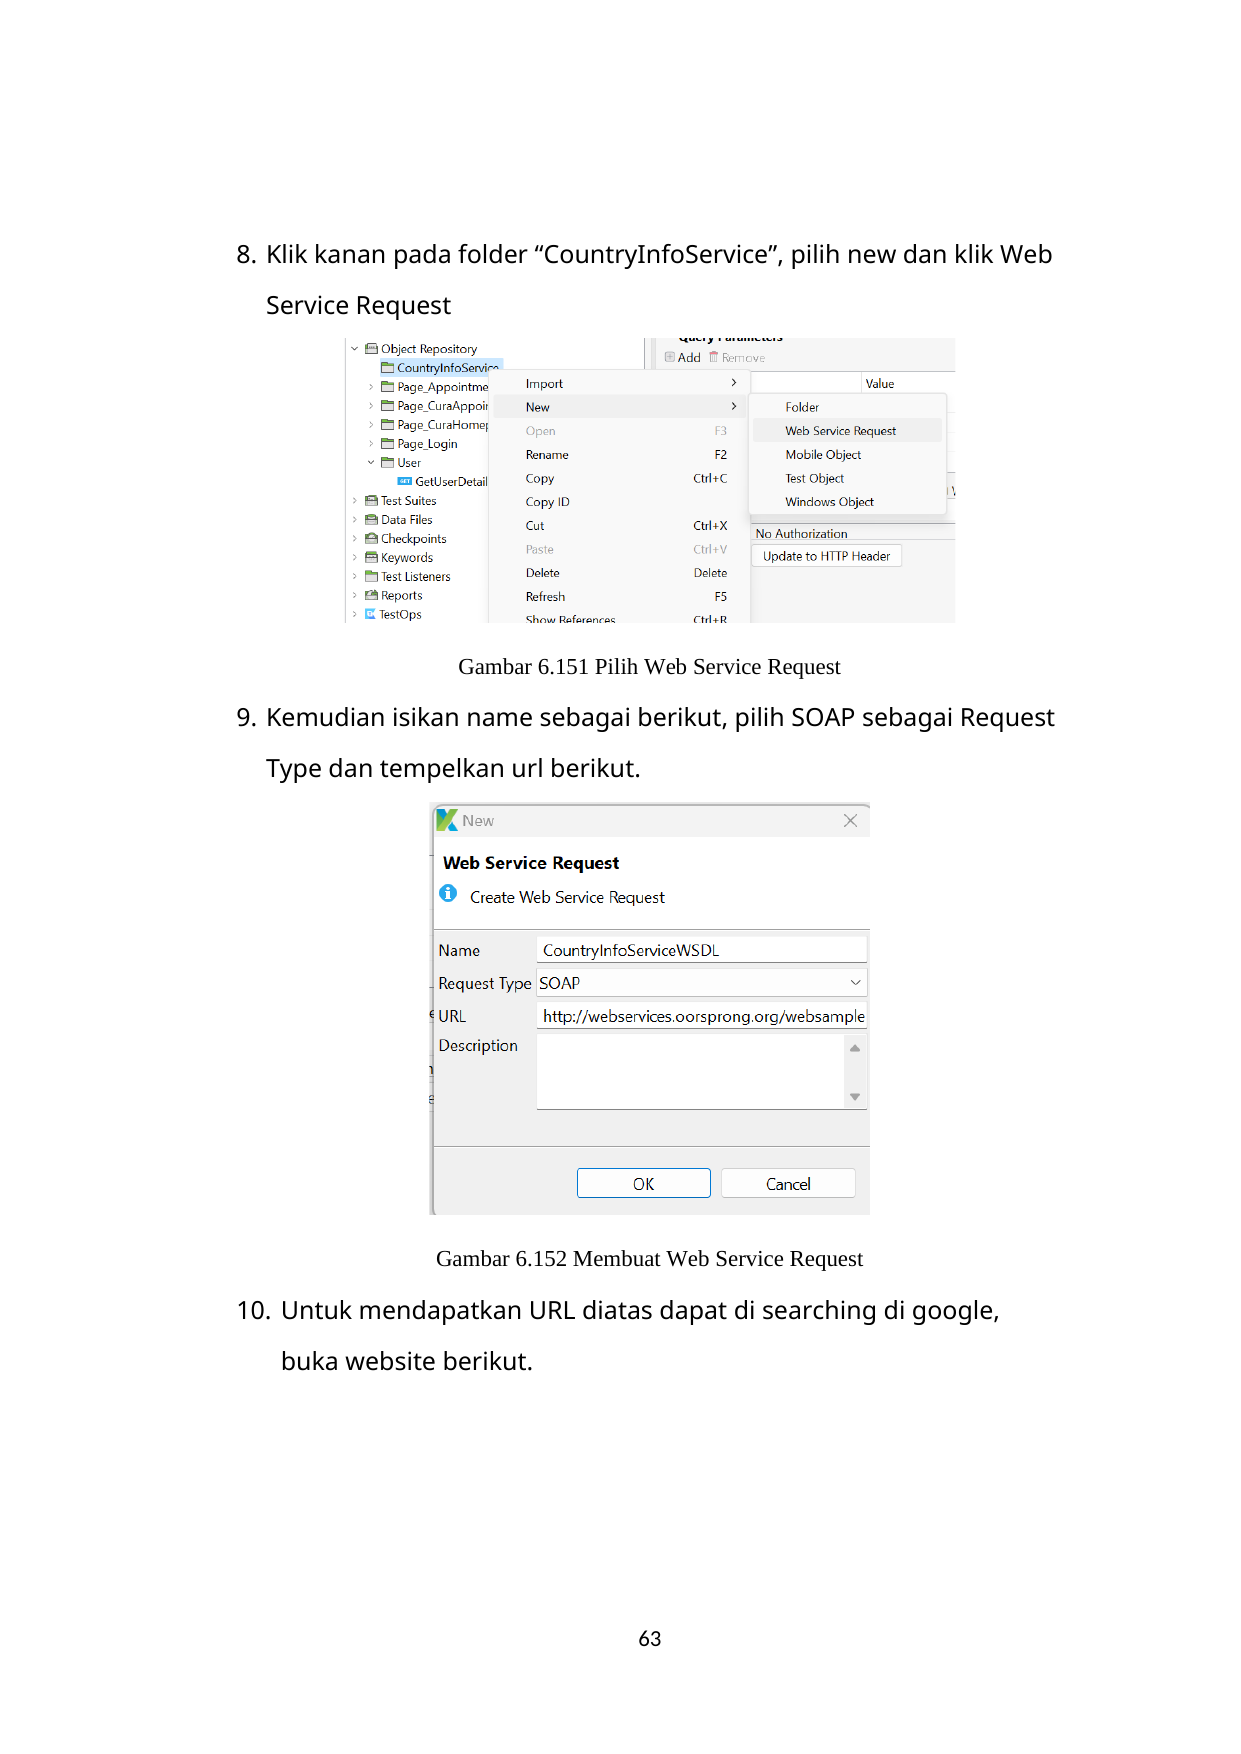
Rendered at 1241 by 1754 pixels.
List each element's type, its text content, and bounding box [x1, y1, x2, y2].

list Kemudian isikan name sebagai berikut, pilih SOAP sebagai Request Type dan tempelkan url berikut. [236, 700, 1063, 785]
picture [343, 338, 956, 623]
list Untuk mendapatkan URL diatas dapat di searching di google, buka website berikut. [236, 1292, 1063, 1377]
picture [429, 802, 870, 1215]
list Klik kanan pada folder “CountryInfoService”, pilih new dan klik Web Service Request [236, 236, 1063, 321]
